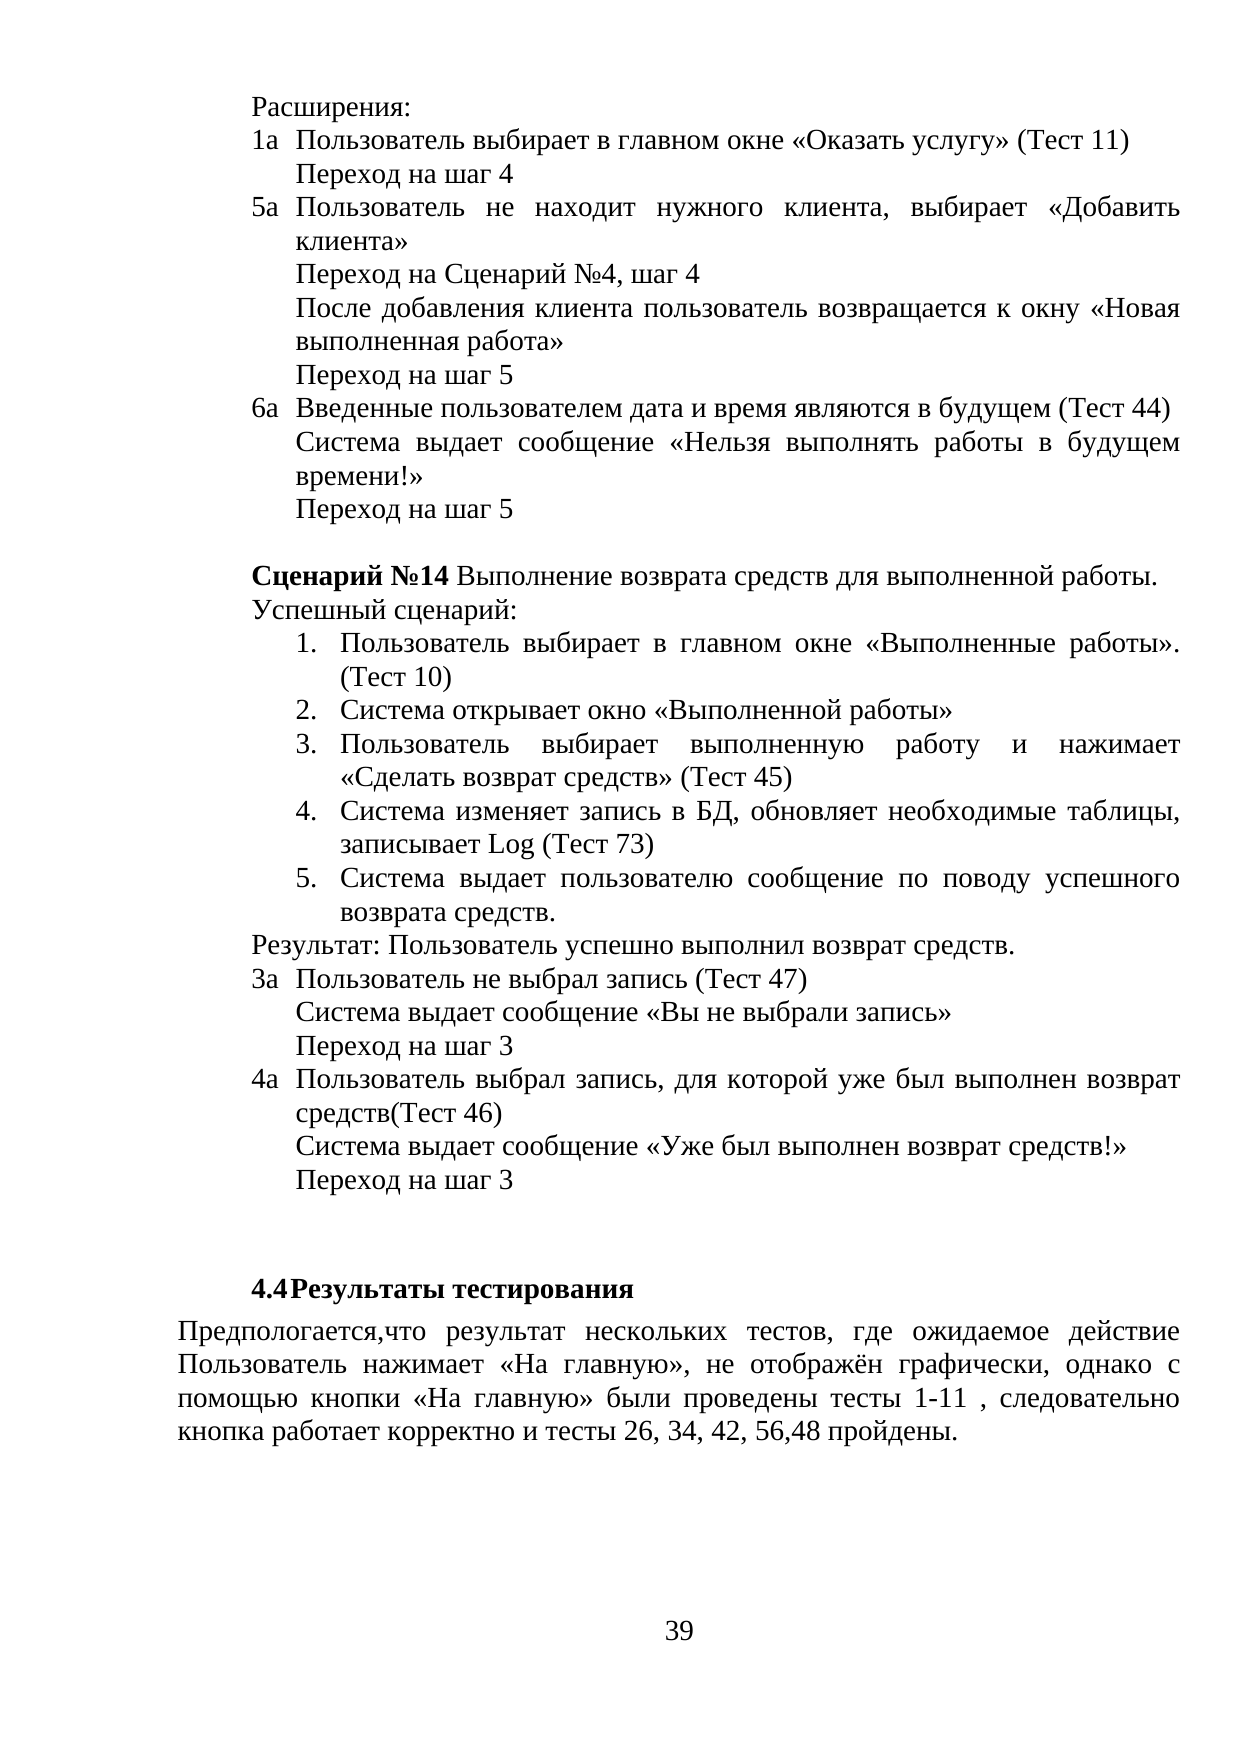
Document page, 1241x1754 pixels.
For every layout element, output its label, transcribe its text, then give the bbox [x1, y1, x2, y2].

subtitle Результаты тестирования [251, 1271, 1181, 1304]
text 3а Пользователь не выбрал запись (Тест 47) [251, 961, 1181, 994]
list Пользователь выбирает выполненную работу и нажимает «Сделать возврат средств» (Тест 45) [295, 726, 1181, 793]
text Сценарий №14 Выполнение возврата средств для выполненной работы. [177, 558, 1181, 592]
text Расширения: [177, 89, 1181, 122]
text Предпологается,что результат нескольких тестов, где ожидаемое действие Пользователь нажимает «На главную», не отображён графически, однако с помощью кнопки «На главную» были проведены тесты 1-11 , следовательно кнопка работает корректно и тесты 26, 34, 42, 56,48 пройдены. [177, 1313, 1181, 1447]
text Переход на шаг 4 [295, 156, 1181, 189]
list Система открывает окно «Выполненной работы» [295, 692, 1181, 726]
text Переход на шаг 5 [295, 491, 1181, 525]
text Система выдает сообщение «Вы не выбрали запись» [295, 994, 1181, 1028]
text Система выдает сообщение «Уже был выполнен возврат средств!» [295, 1128, 1181, 1162]
text Успешный сценарий: [177, 592, 1181, 625]
list Система выдает пользователю сообщение по поводу успешного возврата средств. [295, 860, 1181, 927]
text 4а Пользователь выбрал запись, для которой уже был выполнен возврат средств(Тест 46) [251, 1061, 1181, 1128]
text Система выдает сообщение «Нельзя выполнять работы в будущем времени!» [295, 424, 1181, 491]
text 5а Пользователь не находит нужного клиента, выбирает «Добавить клиента» [251, 189, 1181, 256]
text Переход на Сценарий №4, шаг 4 [295, 256, 1181, 290]
text 1а Пользователь выбирает в главном окне «Оказать услугу» (Тест 11) [251, 122, 1181, 156]
text После добавления клиента пользователь возвращается к окну «Новая выполненная работа» [295, 290, 1181, 357]
text 6а Введенные пользователем дата и время являются в будущем (Тест 44) [251, 391, 1181, 424]
text Переход на шаг 3 [295, 1028, 1181, 1061]
list Пользователь выбирает в главном окне «Выполненные работы». (Тест 10) [295, 625, 1181, 692]
list Система изменяет запись в БД, обновляет необходимые таблицы, записывает Log (Тест 73) [295, 793, 1181, 860]
text Переход на шаг 5 [295, 357, 1181, 391]
text Результат: Пользователь успешно выполнил возврат средств. [177, 927, 1181, 961]
text Переход на шаг 3 [295, 1162, 1181, 1196]
